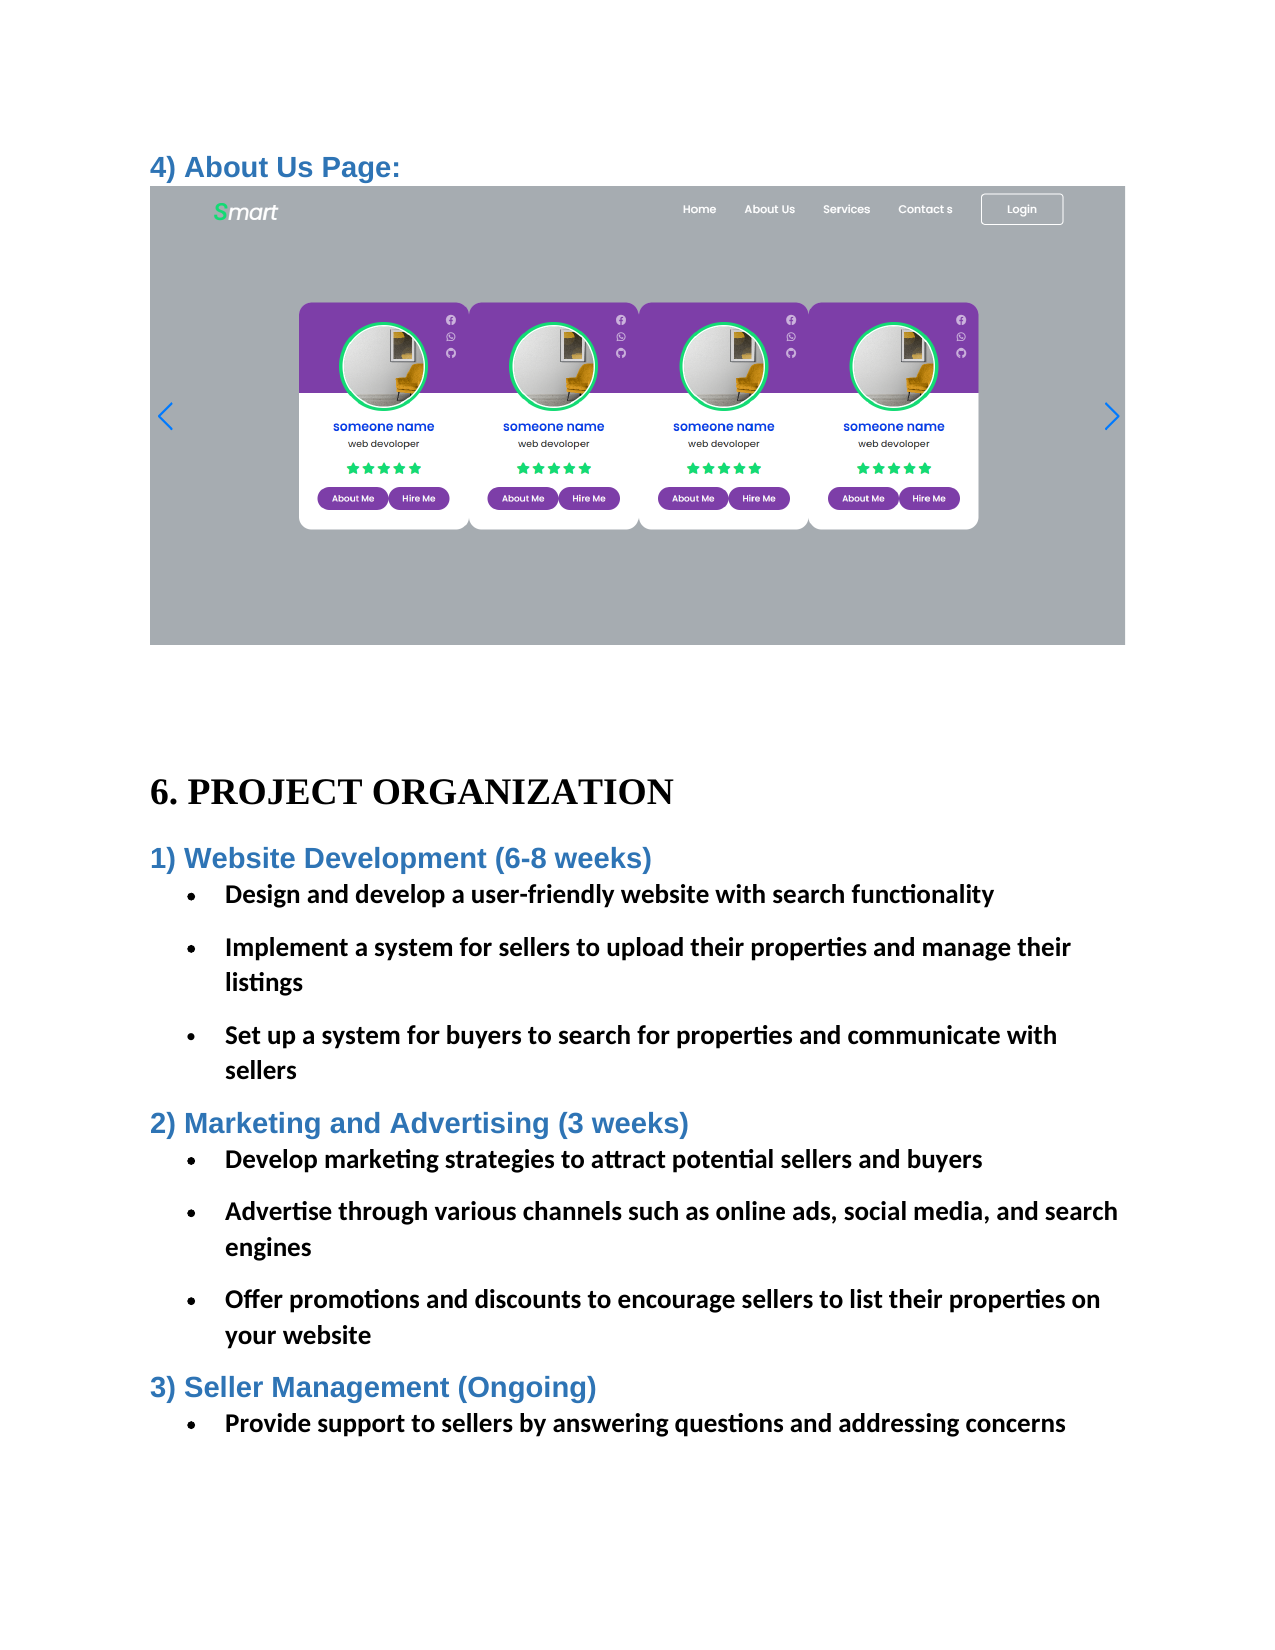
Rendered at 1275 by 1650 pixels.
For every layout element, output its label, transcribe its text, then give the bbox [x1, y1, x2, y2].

list Develop marketing strategies to attract potential sellers and buyers [187, 1142, 1125, 1175]
list Advertise through various channels such as online ads, social media, and search engines [187, 1194, 1125, 1263]
subtitle 3) Seller Management (Ongoing) [150, 1370, 1125, 1404]
subtitle 4) About Us Page: [150, 150, 1125, 183]
text 6. PROJECT ORGANIZATION [150, 769, 1125, 812]
list Offer promotions and discounts to encourage sellers to list their properties on your website [187, 1282, 1125, 1351]
list Set up a system for buyers to search for properties and communicate with sellers [187, 1018, 1125, 1087]
subtitle 2) Marketing and Advertising (3 weeks) [150, 1106, 1125, 1139]
picture [150, 186, 1125, 645]
subtitle 1) Website Development (6-8 weeks) [150, 842, 1125, 875]
list Design and develop a user-friendly website with search functionality [187, 878, 1125, 911]
list Provide support to sellers by answering questions and addressing concerns [187, 1406, 1125, 1439]
list Implement a system for sellers to upload their properties and manage their listings [187, 930, 1125, 999]
